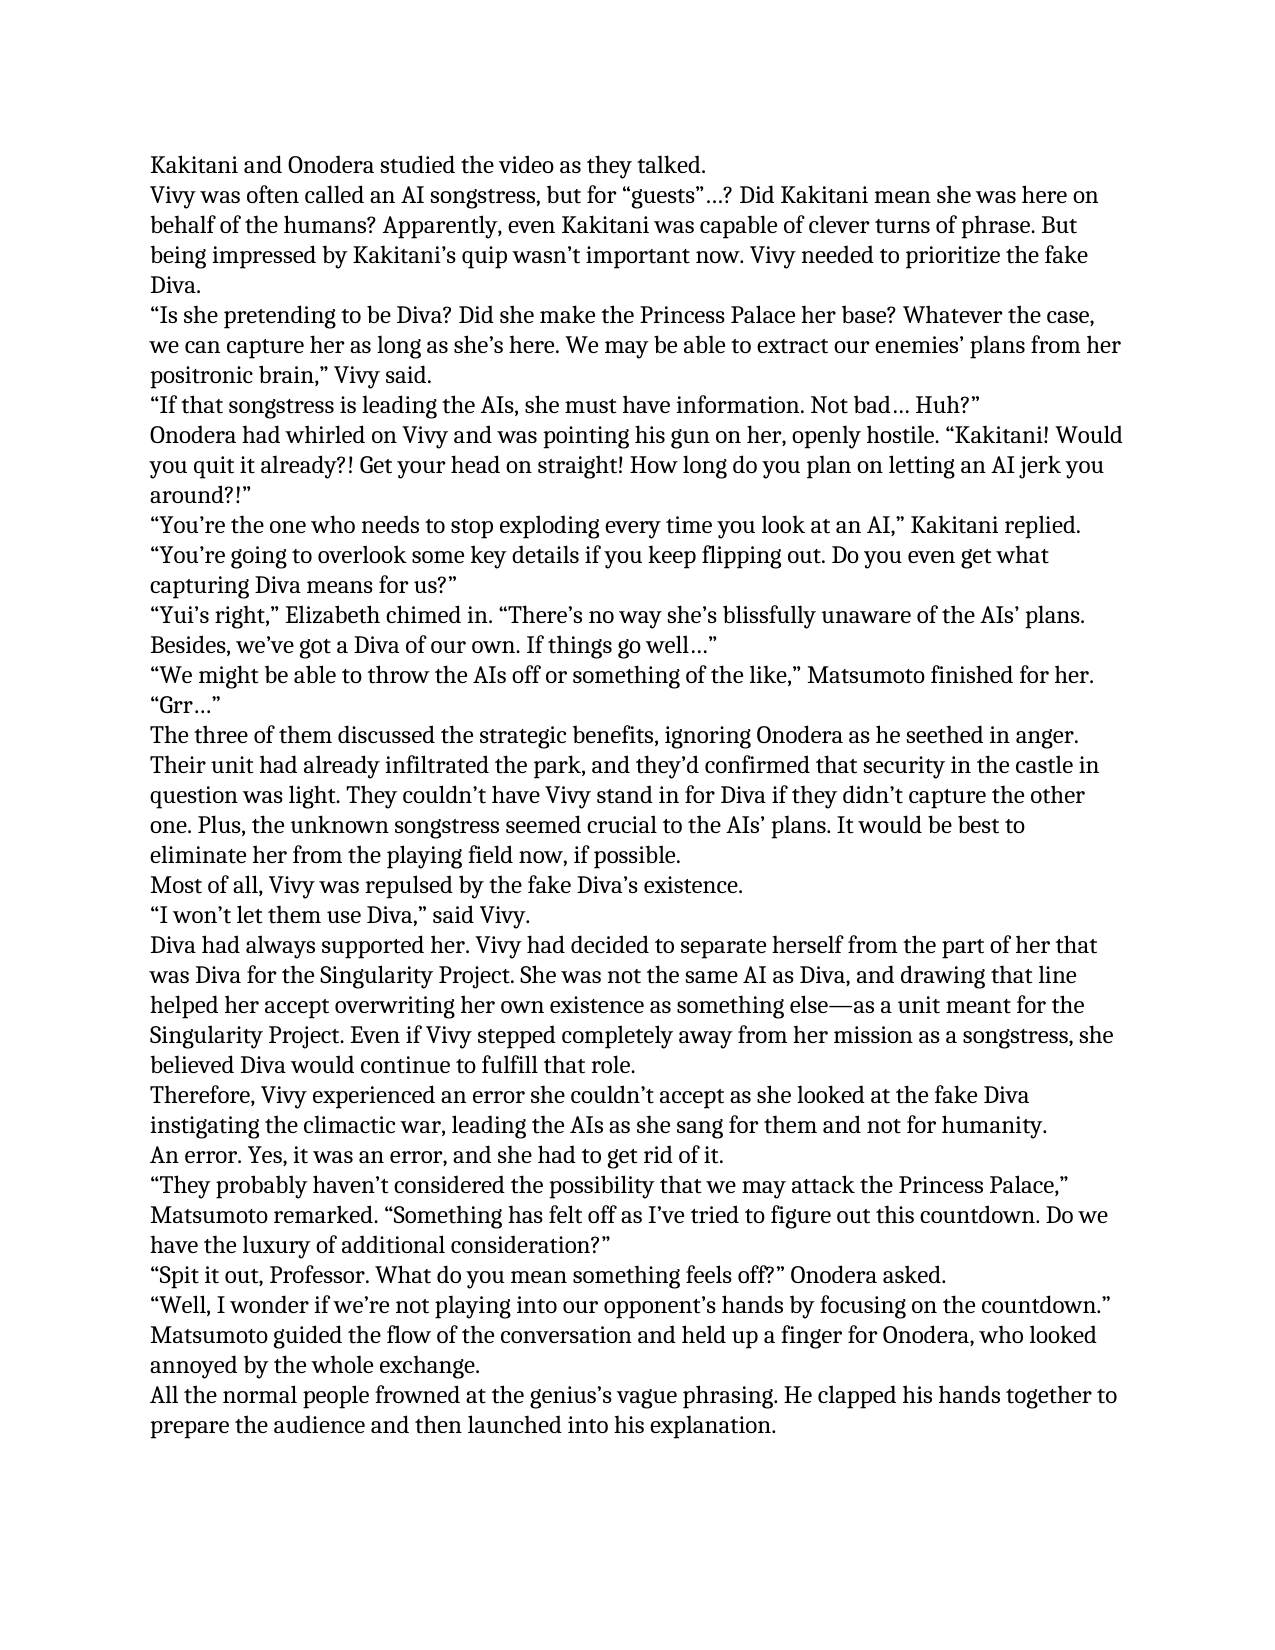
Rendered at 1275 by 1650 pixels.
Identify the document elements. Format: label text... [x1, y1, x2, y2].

text “Spit it out, Professor. What do you mean something feels off?” Onodera asked. [150, 1260, 1125, 1290]
text Vivy was often called an AI songstress, but for “guests”…? Did Kakitani mean she was here on behalf of the humans? Apparently, even Kakitani was capable of clever turns of phrase. But being impressed by Kakitani’s quip wasn’t important now. Vivy needed to prioritize the fake Diva. [150, 180, 1125, 300]
text All the normal people frowned at the genius’s vague phrasing. He clapped his hands together to prepare the audience and then launched into his explanation. [150, 1380, 1125, 1440]
text Therefore, Vivy experienced an error she couldn’t accept as she looked at the fake Diva instigating the climactic war, leading the AIs as she sang for them and not for humanity. [150, 1080, 1125, 1140]
text “Grr…” [150, 690, 1125, 720]
text “I won’t let them use Diva,” said Vivy. [150, 900, 1125, 930]
text An error. Yes, it was an error, and she had to get rid of it. [150, 1140, 1125, 1170]
text Kakitani and Onodera studied the video as they talked. [150, 150, 1125, 180]
text Onodera had whirled on Vivy and was pointing his gun on her, openly hostile. “Kakitani! Would you quit it already?! Get your head on straight! How long do you plan on letting an AI jerk you around?!” [150, 420, 1125, 510]
text “They probably haven’t considered the possibility that we may attack the Princess Palace,” Matsumoto remarked. “Something has felt off as I’ve tried to figure out this countdown. Do we have the luxury of additional consideration?” [150, 1170, 1125, 1260]
text “You’re the one who needs to stop exploding every time you look at an AI,” Kakitani replied. “You’re going to overlook some key details if you keep flipping out. Do you even get what capturing Diva means for us?” [150, 510, 1125, 600]
text “Is she pretending to be Diva? Did she make the Princess Palace her base? Whatever the case, we can capture her as long as she’s here. We may be able to extract our enemies’ plans from her positronic brain,” Vivy said. [150, 300, 1125, 390]
text Diva had always supported her. Vivy had decided to separate herself from the part of her that was Diva for the Singularity Project. She was not the same AI as Diva, and drawing that line helped her accept overwriting her own existence as something else—as a unit meant for the Singularity Project. Even if Vivy stepped completely away from her mission as a songstress, she believed Diva would continue to fulfill that role. [150, 930, 1125, 1080]
text “If that songstress is leading the AIs, she must have information. Not bad… Huh?” [150, 390, 1125, 420]
text Their unit had already infiltrated the park, and they’d confirmed that security in the castle in question was light. They couldn’t have Vivy stand in for Diva if they didn’t capture the other one. Plus, the unknown songstress seemed crucial to the AIs’ plans. It would be best to eliminate her from the playing field now, if possible. [150, 750, 1125, 870]
text “We might be able to throw the AIs off or something of the like,” Matsumoto finished for her. [150, 660, 1125, 690]
text “Well, I wonder if we’re not playing into our opponent’s hands by focusing on the countdown.” Matsumoto guided the flow of the conversation and held up a finger for Onodera, who looked annoyed by the whole exchange. [150, 1290, 1125, 1380]
text “Yui’s right,” Elizabeth chimed in. “There’s no way she’s blissfully unaware of the AIs’ plans. Besides, we’ve got a Diva of our own. If things go well…” [150, 600, 1125, 660]
text Most of all, Vivy was repulsed by the fake Diva’s existence. [150, 870, 1125, 900]
text The three of them discussed the strategic benefits, ignoring Onodera as he seethed in anger. [150, 720, 1125, 750]
